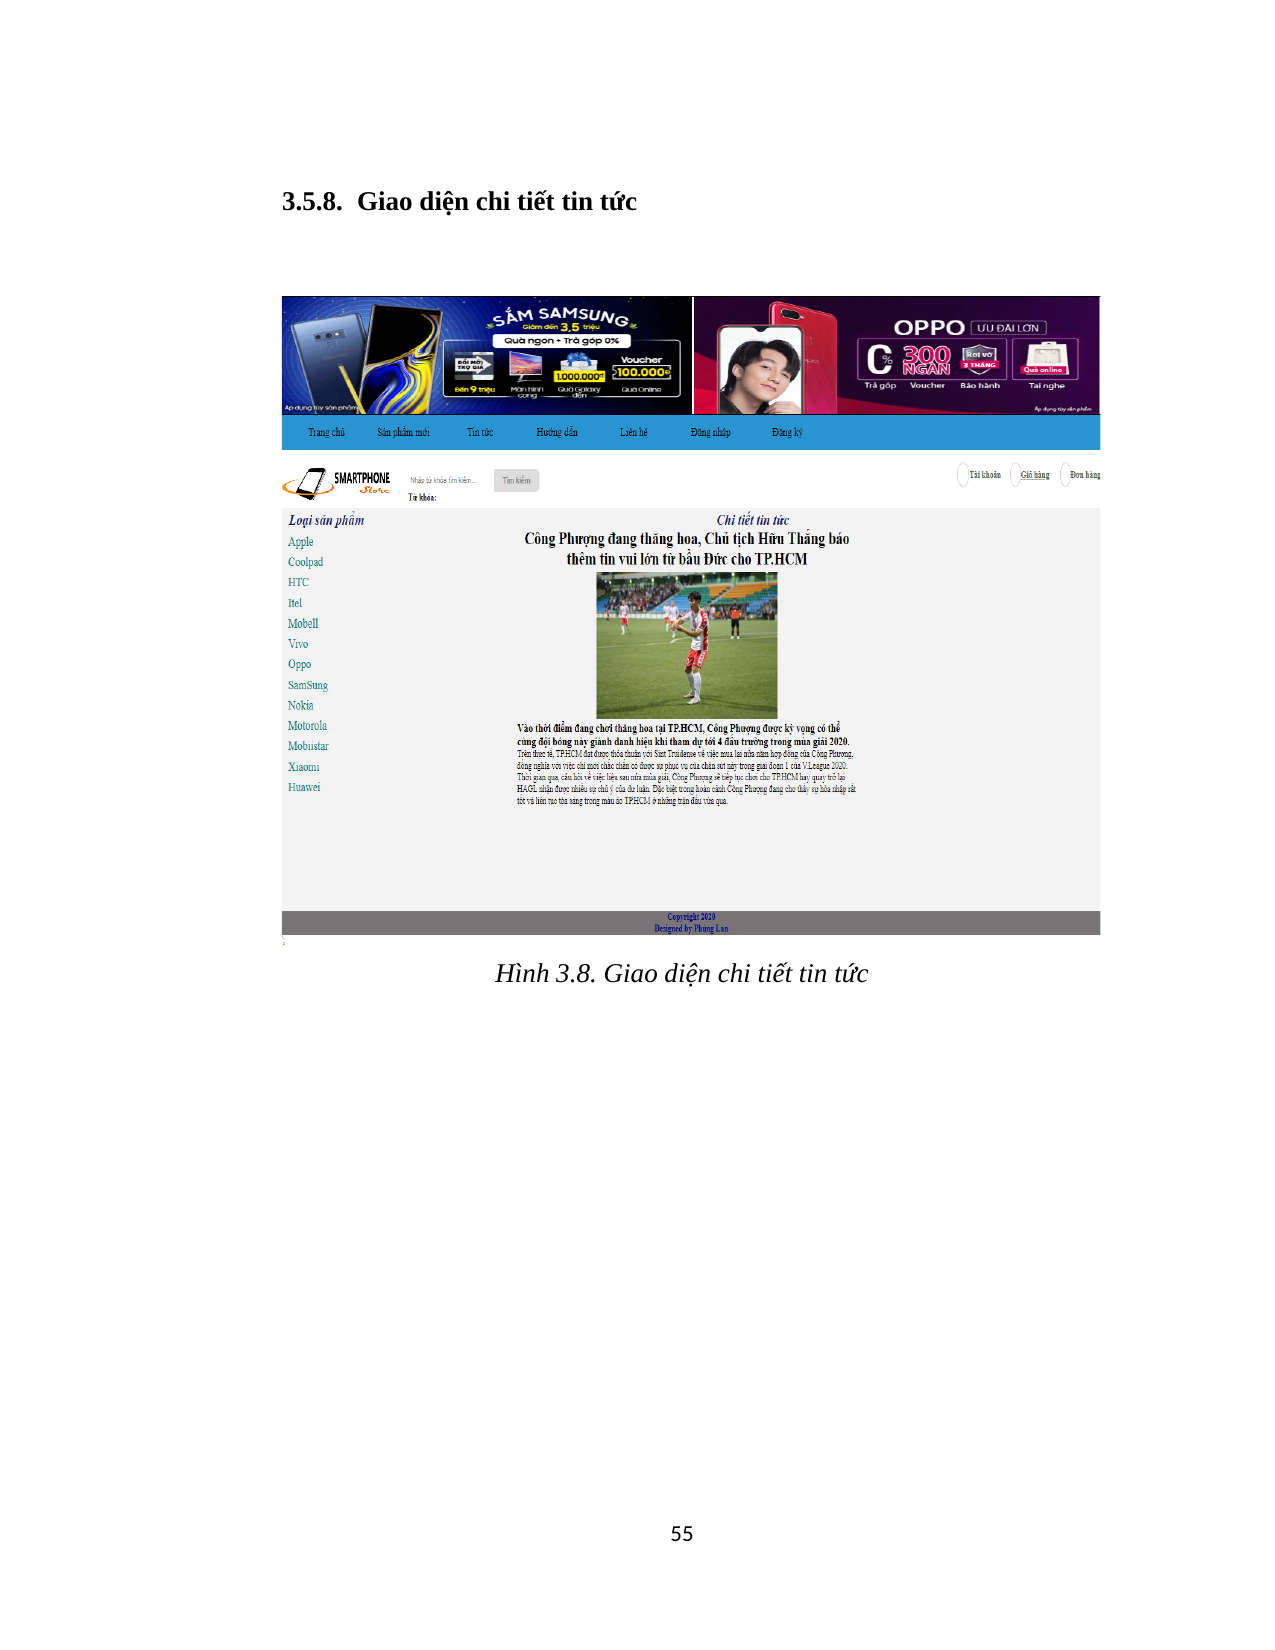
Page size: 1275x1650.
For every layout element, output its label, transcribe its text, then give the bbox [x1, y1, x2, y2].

list Giao diện chi tiết tin tức [282, 185, 1157, 216]
text Hình 3.8. Giao diện chi tiết tin tức [207, 957, 1157, 988]
picture [281, 296, 1101, 946]
